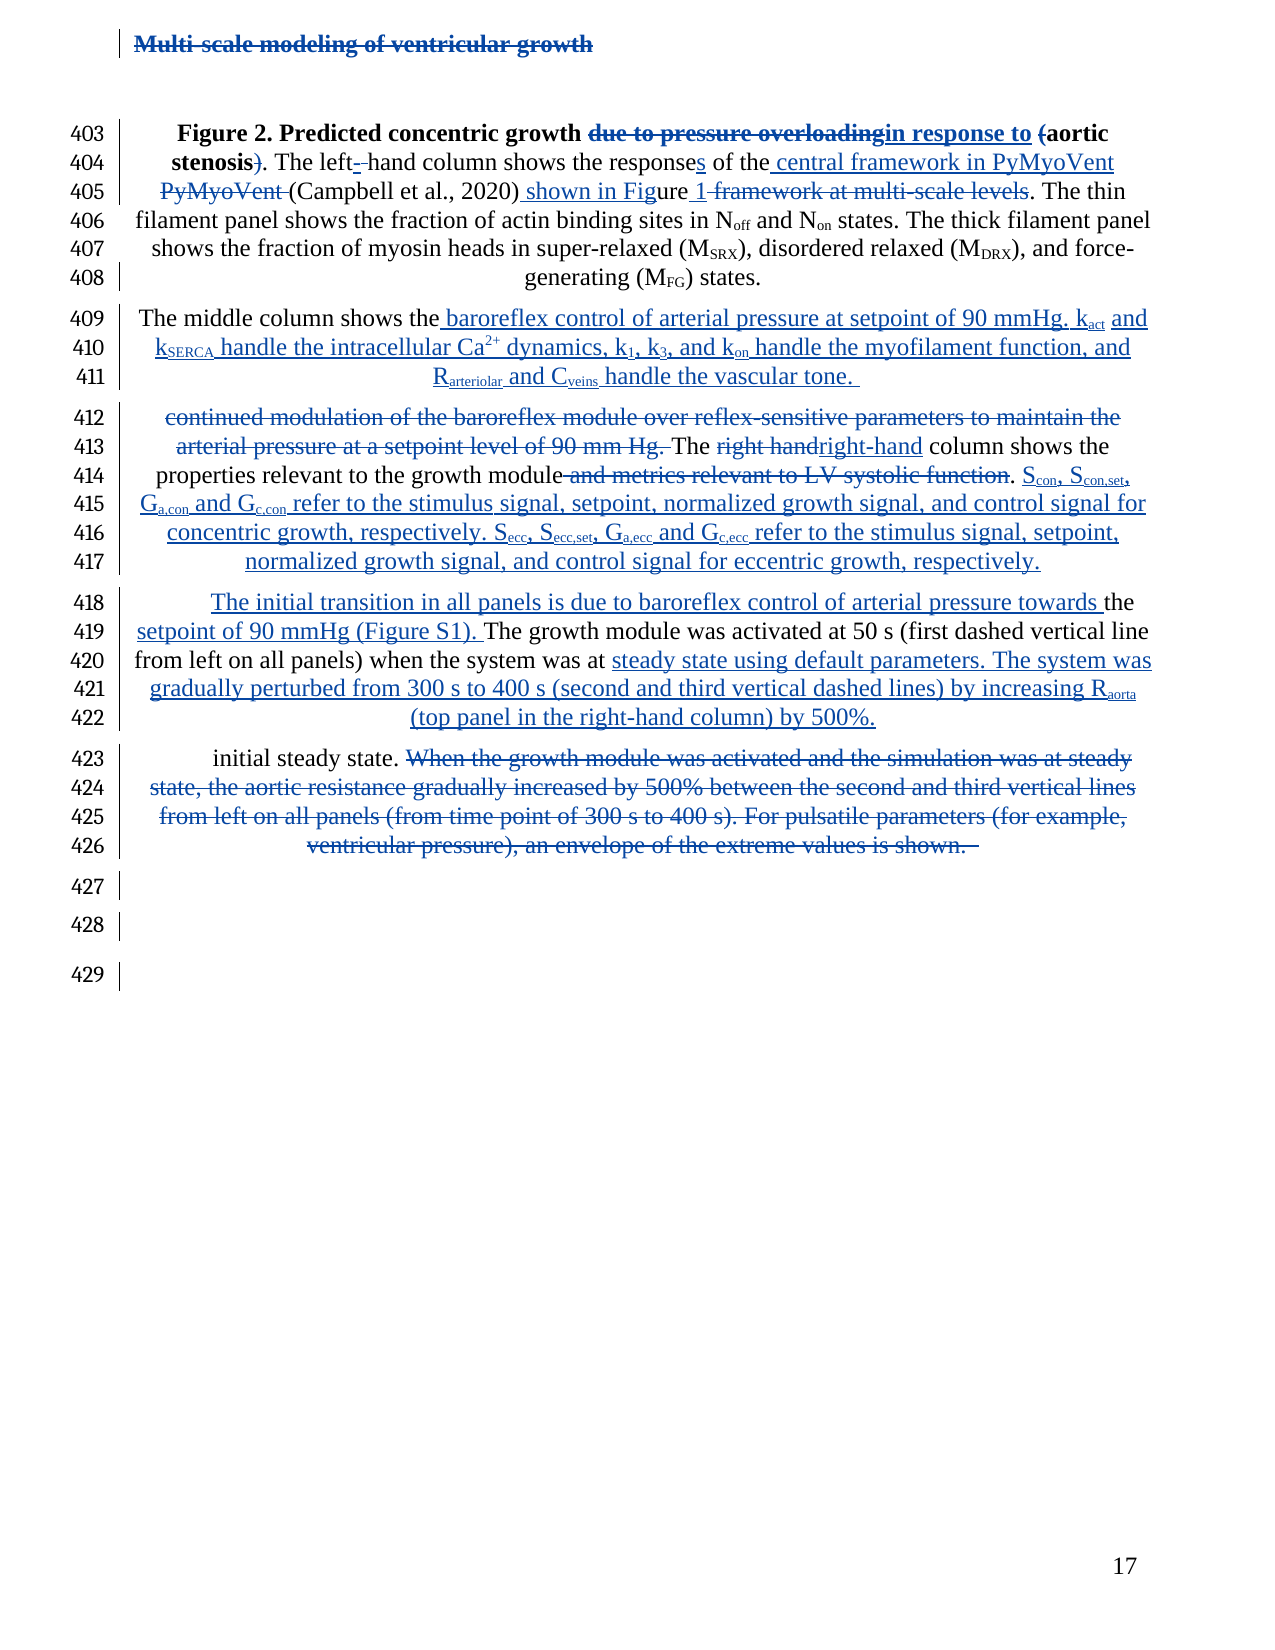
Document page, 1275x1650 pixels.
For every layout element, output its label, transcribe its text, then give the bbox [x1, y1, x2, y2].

text Figure 2. Predicted concentric growth aortic stenosis. The lefthand column shows the response of the(Campbell et al., 2020)ure. The thin filament panel shows the fraction of actin binding sites in Noff and Non states. The thick filament panel shows the fraction of myosin heads in super-relaxed (MSRX), disordered relaxed (MDRX), and force-generating (MFG) states. [133, 118, 1152, 291]
text The column shows the properties relevant to the growth module. [133, 402, 1152, 575]
text the The growth module was activated at 50 s (first dashed vertical line from left on all panels) when the system was at [133, 587, 1152, 731]
text The middle column shows the [133, 303, 1152, 390]
